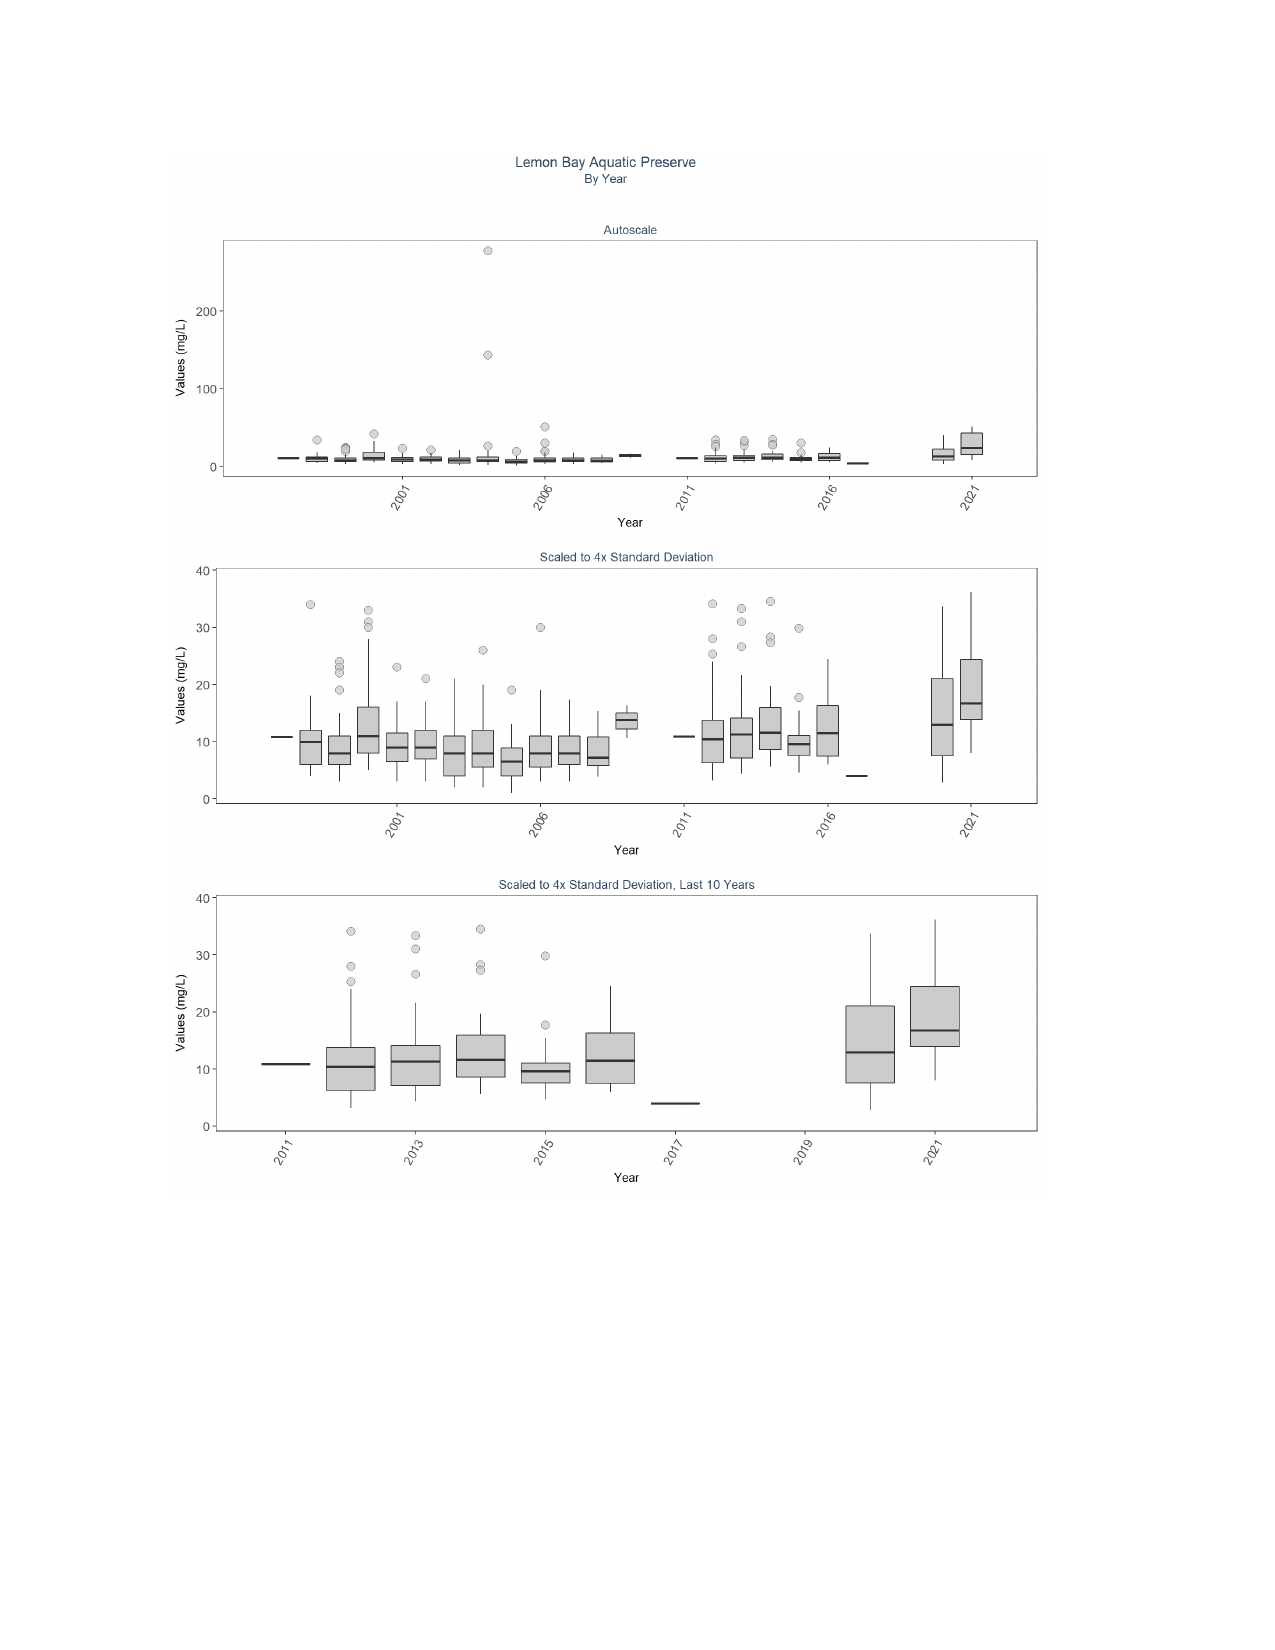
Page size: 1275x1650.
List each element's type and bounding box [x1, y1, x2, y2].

picture [168, 150, 1044, 1200]
